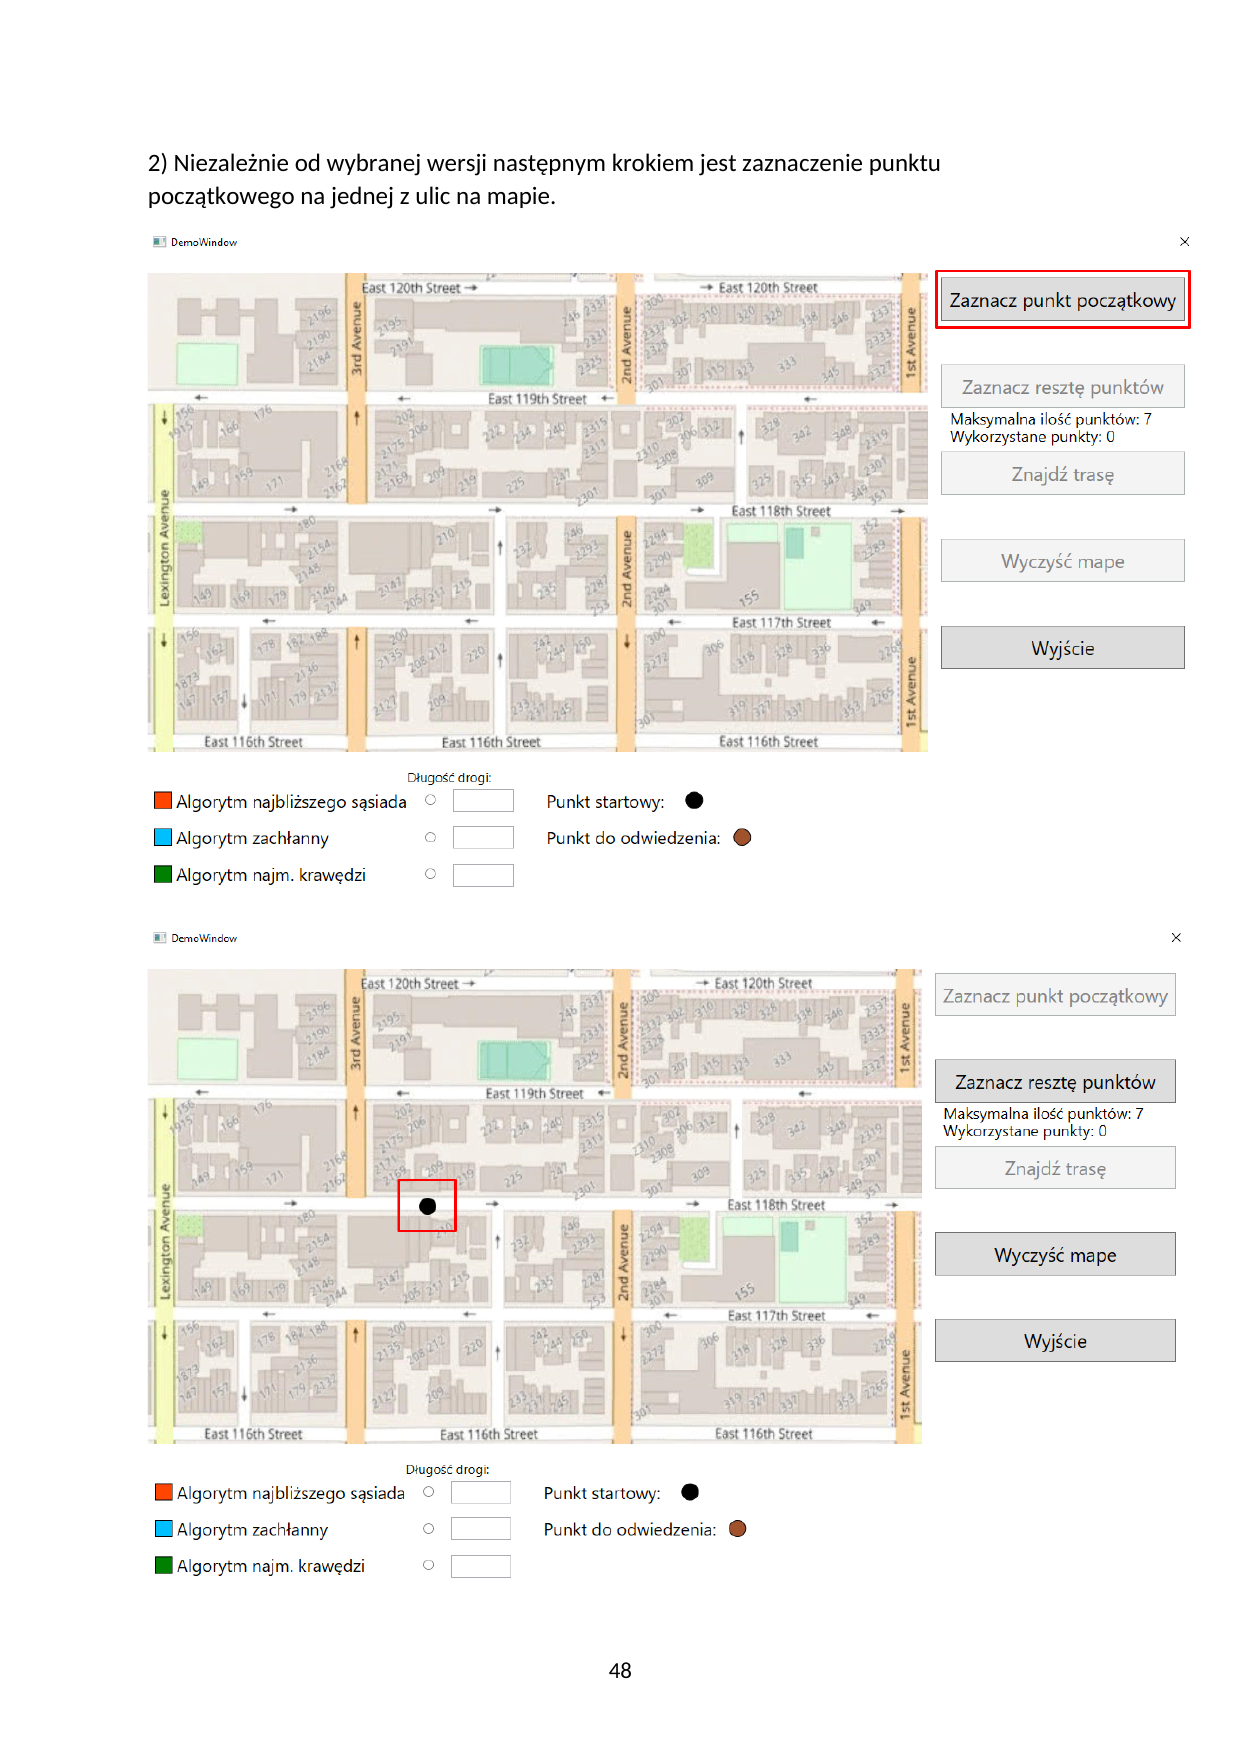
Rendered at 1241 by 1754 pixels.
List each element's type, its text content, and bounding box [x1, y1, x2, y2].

picture [147, 927, 1187, 1605]
text 2) Niezależnie od wybranej wersji następnym krokiem jest zaznaczenie punktu początkowego na jednej z ulic na mapie. [148, 148, 1093, 211]
picture [147, 230, 1194, 909]
